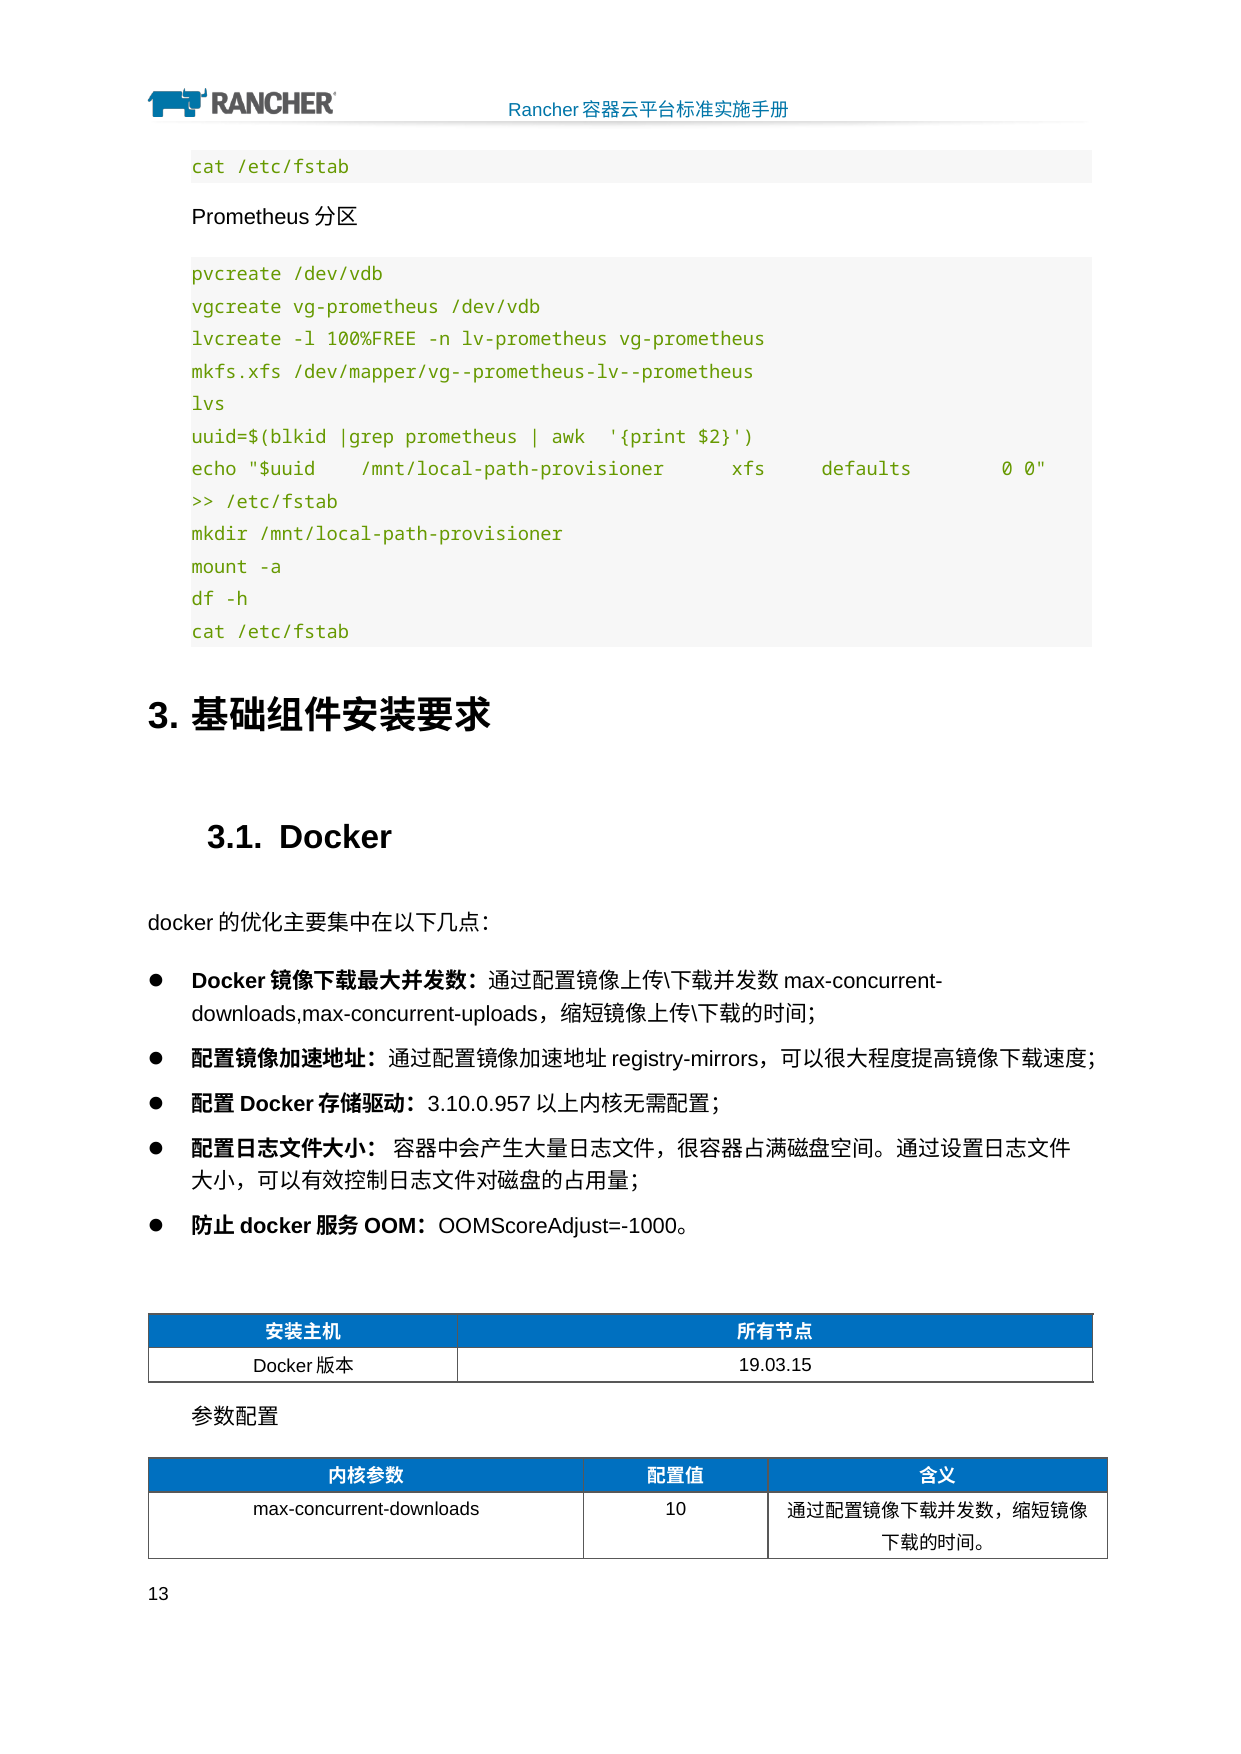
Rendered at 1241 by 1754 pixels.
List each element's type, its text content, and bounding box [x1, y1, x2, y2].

list Docker镜像下载最大并发数：通过配置镜像上传\下载并发数max-concurrent-downloads,max-concurrent-uploads，缩短镜像上传\下载的时间； [148, 963, 1092, 1028]
picture [147, 88, 204, 99]
picture [147, 102, 152, 117]
table_header 内核参数 [149, 1459, 583, 1491]
text lvs [191, 387, 1092, 419]
text docker的优化主要集中在以下几点： [148, 904, 1092, 937]
text cat /etc/fstab [191, 614, 1092, 647]
table_cell max-concurrent-downloads [149, 1493, 583, 1558]
picture [163, 109, 184, 117]
table_header 安装主机 [149, 1315, 457, 1347]
text mkfs.xfs /dev/mapper/vg--prometheus-lv--prometheus [191, 354, 1092, 387]
table_cell 通过配置镜像下载并发数，缩短镜像下载的时间。 [769, 1493, 1107, 1558]
text uuid=$(blkid |grep prometheus | awk '{print $2}') [191, 419, 1092, 452]
list 配置镜像加速地址：通过配置镜像加速地址registry-mirrors，可以很大程度提高镜像下载速度； [148, 1040, 1092, 1073]
table_header 含义 [769, 1459, 1107, 1491]
text Prometheus分区 [148, 199, 1092, 231]
subtitle Docker [207, 804, 1092, 869]
table_cell Docker版本 [149, 1348, 457, 1381]
table_header 所有节点 [458, 1315, 1092, 1347]
picture [196, 88, 337, 117]
text vgcreate vg-prometheus /dev/vdb [191, 289, 1092, 322]
text mkdir /mnt/local-path-provisioner [191, 517, 1092, 549]
list 防止docker服务OOM：OOMScoreAdjust=-1000。 [148, 1208, 1092, 1240]
text pvcreate /dev/vdb [191, 257, 1092, 289]
text echo "$uuid /mnt/local-path-provisioner xfs defaults 0 0" >> /etc/fstab [191, 452, 1092, 517]
text lvcreate -l 100%FREE -n lv-prometheus vg-prometheus [191, 322, 1092, 354]
picture [586, 113, 594, 118]
table_cell 10 [584, 1493, 767, 1558]
list 配置日志文件大小： 容器中会产生大量日志文件，很容器占满磁盘空间。通过设置日志文件大小，可以有效控制日志文件对磁盘的占用量； [148, 1130, 1092, 1195]
picture [147, 121, 1092, 130]
text mount -a [191, 549, 1092, 582]
text cat /etc/fstab [191, 150, 1092, 183]
list 配置Docker存储驱动：3.10.0.957以上内核无需配置； [148, 1085, 1092, 1118]
text 参数配置 [148, 1399, 1092, 1431]
text df -h [191, 582, 1092, 614]
subtitle 基础组件安装要求 [148, 679, 1092, 744]
table_header 配置值 [584, 1459, 767, 1491]
table_cell 19.03.15 [458, 1348, 1092, 1381]
